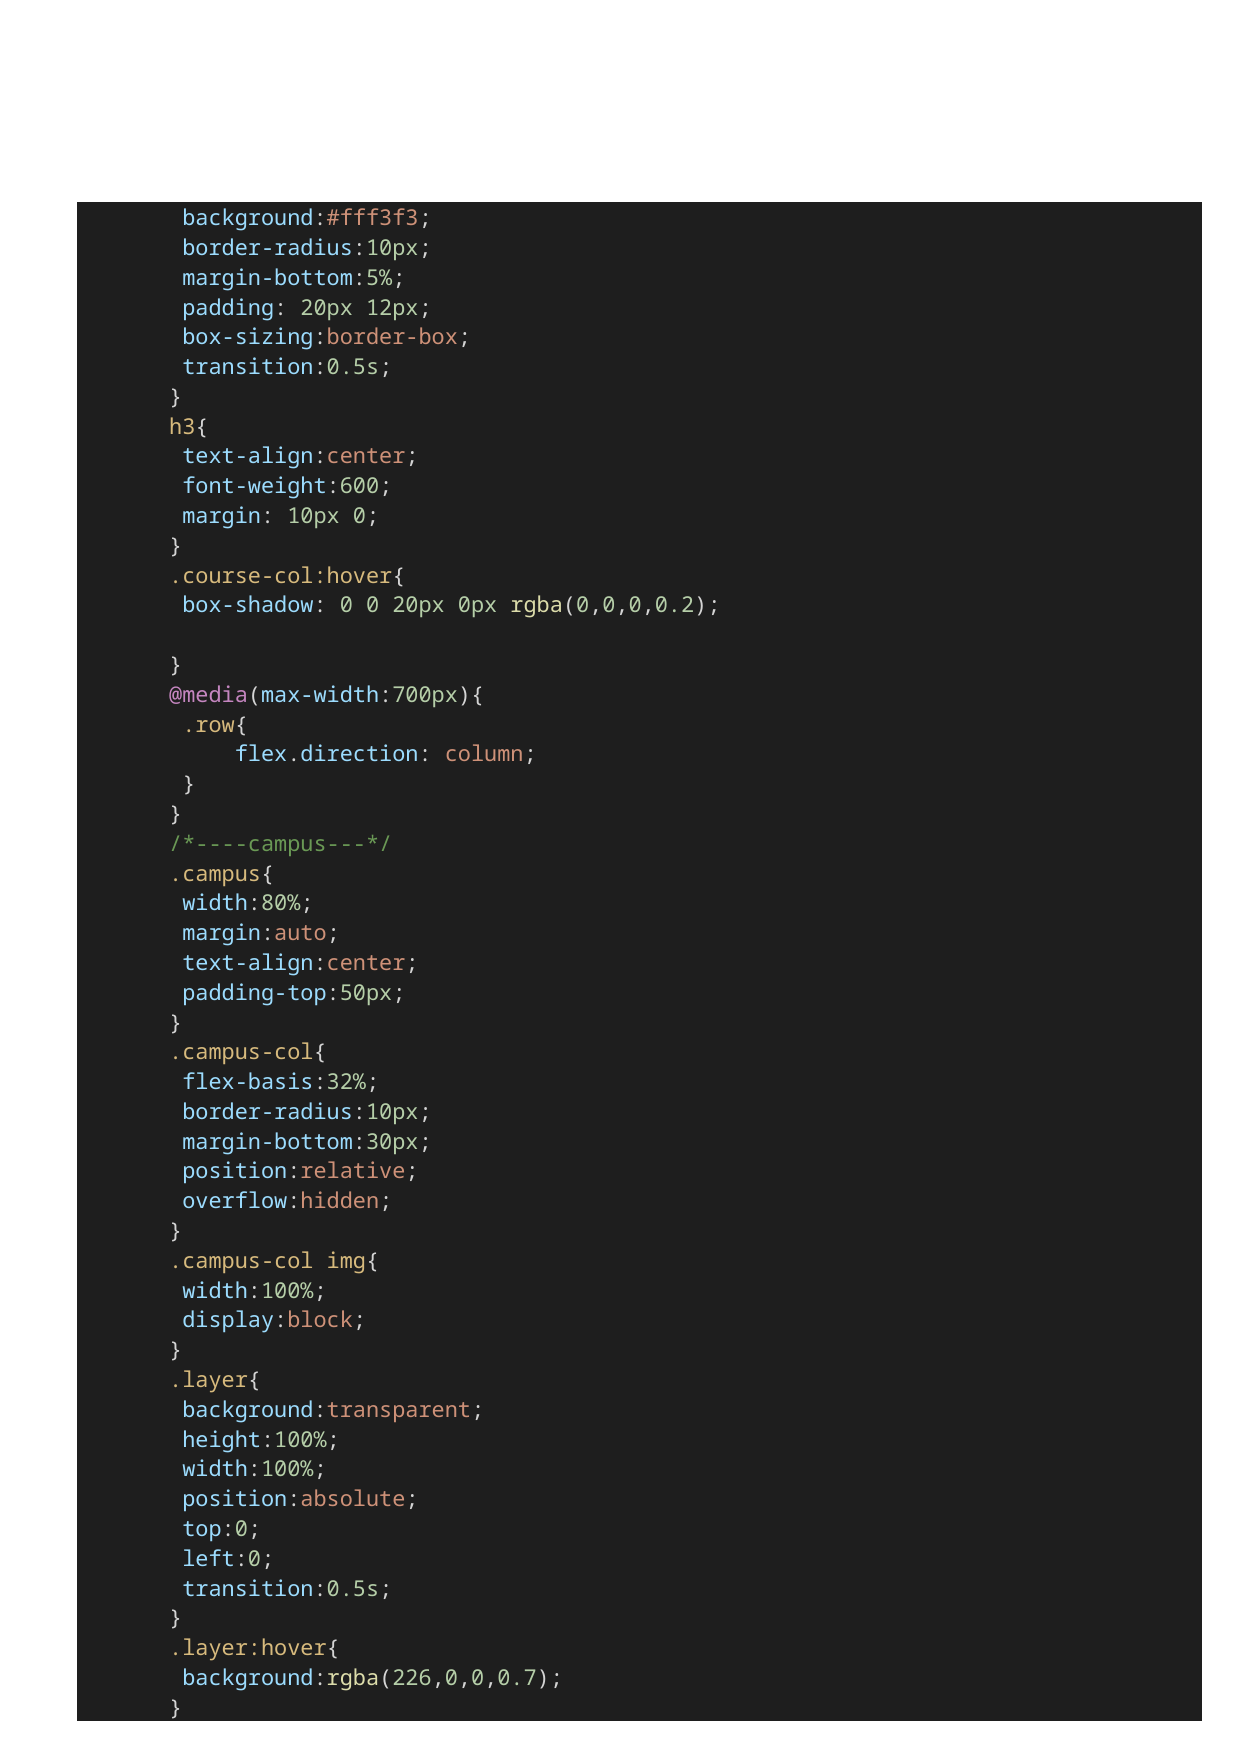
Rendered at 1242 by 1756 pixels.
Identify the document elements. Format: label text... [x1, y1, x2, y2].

text box-sizing:border-box; [77, 321, 1202, 351]
text } [77, 381, 1202, 411]
text font-weight:600; [77, 470, 1202, 500]
text position:absolute; [77, 1483, 1202, 1513]
text background:#fff3f3; [77, 202, 1202, 232]
text padding-top:50px; [77, 977, 1202, 1006]
text @media(max-width:700px){ [77, 679, 1202, 708]
text h3{ [77, 411, 1202, 440]
text background:transparent; [77, 1394, 1202, 1423]
text overflow:hidden; [77, 1185, 1202, 1215]
text display:block; [77, 1304, 1202, 1334]
text margin: 10px 0; [77, 500, 1202, 530]
text top:0; [77, 1513, 1202, 1543]
text padding: 20px 12px; [77, 291, 1202, 321]
text .layer:hover{ [77, 1632, 1202, 1662]
text margin:auto; [77, 917, 1202, 947]
text .course-col:hover{ [77, 559, 1202, 589]
text width:80%; [77, 887, 1202, 917]
text transition:0.5s; [77, 1572, 1202, 1602]
text } [77, 768, 1202, 798]
text } [77, 1006, 1202, 1036]
text border-radius:10px; [77, 232, 1202, 262]
text margin-bottom:30px; [77, 1126, 1202, 1155]
text flex.direction: column; [77, 738, 1202, 768]
text background:rgba(226,0,0,0.7); [77, 1662, 1202, 1692]
text width:100%; [77, 1274, 1202, 1304]
text position:relative; [77, 1155, 1202, 1185]
text margin-bottom:5%; [77, 262, 1202, 291]
text transition:0.5s; [77, 351, 1202, 381]
text } [77, 1215, 1202, 1245]
text height:100%; [77, 1423, 1202, 1453]
text .campus-col{ [77, 1036, 1202, 1066]
text text-align:center; [77, 947, 1202, 977]
text border-radius:10px; [77, 1096, 1202, 1126]
text text-align:center; [77, 440, 1202, 470]
text } [77, 798, 1202, 828]
text box-shadow: 0 0 20px 0px rgba(0,0,0,0.2); [77, 589, 1202, 619]
text } [77, 1602, 1202, 1632]
text flex-basis:32%; [77, 1066, 1202, 1096]
text width:100%; [77, 1453, 1202, 1483]
text .layer{ [77, 1364, 1202, 1394]
text } [77, 649, 1202, 679]
text .campus-col img{ [77, 1245, 1202, 1274]
text } [77, 530, 1202, 559]
text } [77, 1692, 1202, 1721]
text .row{ [77, 708, 1202, 738]
text } [77, 1334, 1202, 1364]
text .campus{ [77, 857, 1202, 887]
text left:0; [77, 1543, 1202, 1572]
text /*----campus---*/ [77, 828, 1202, 857]
